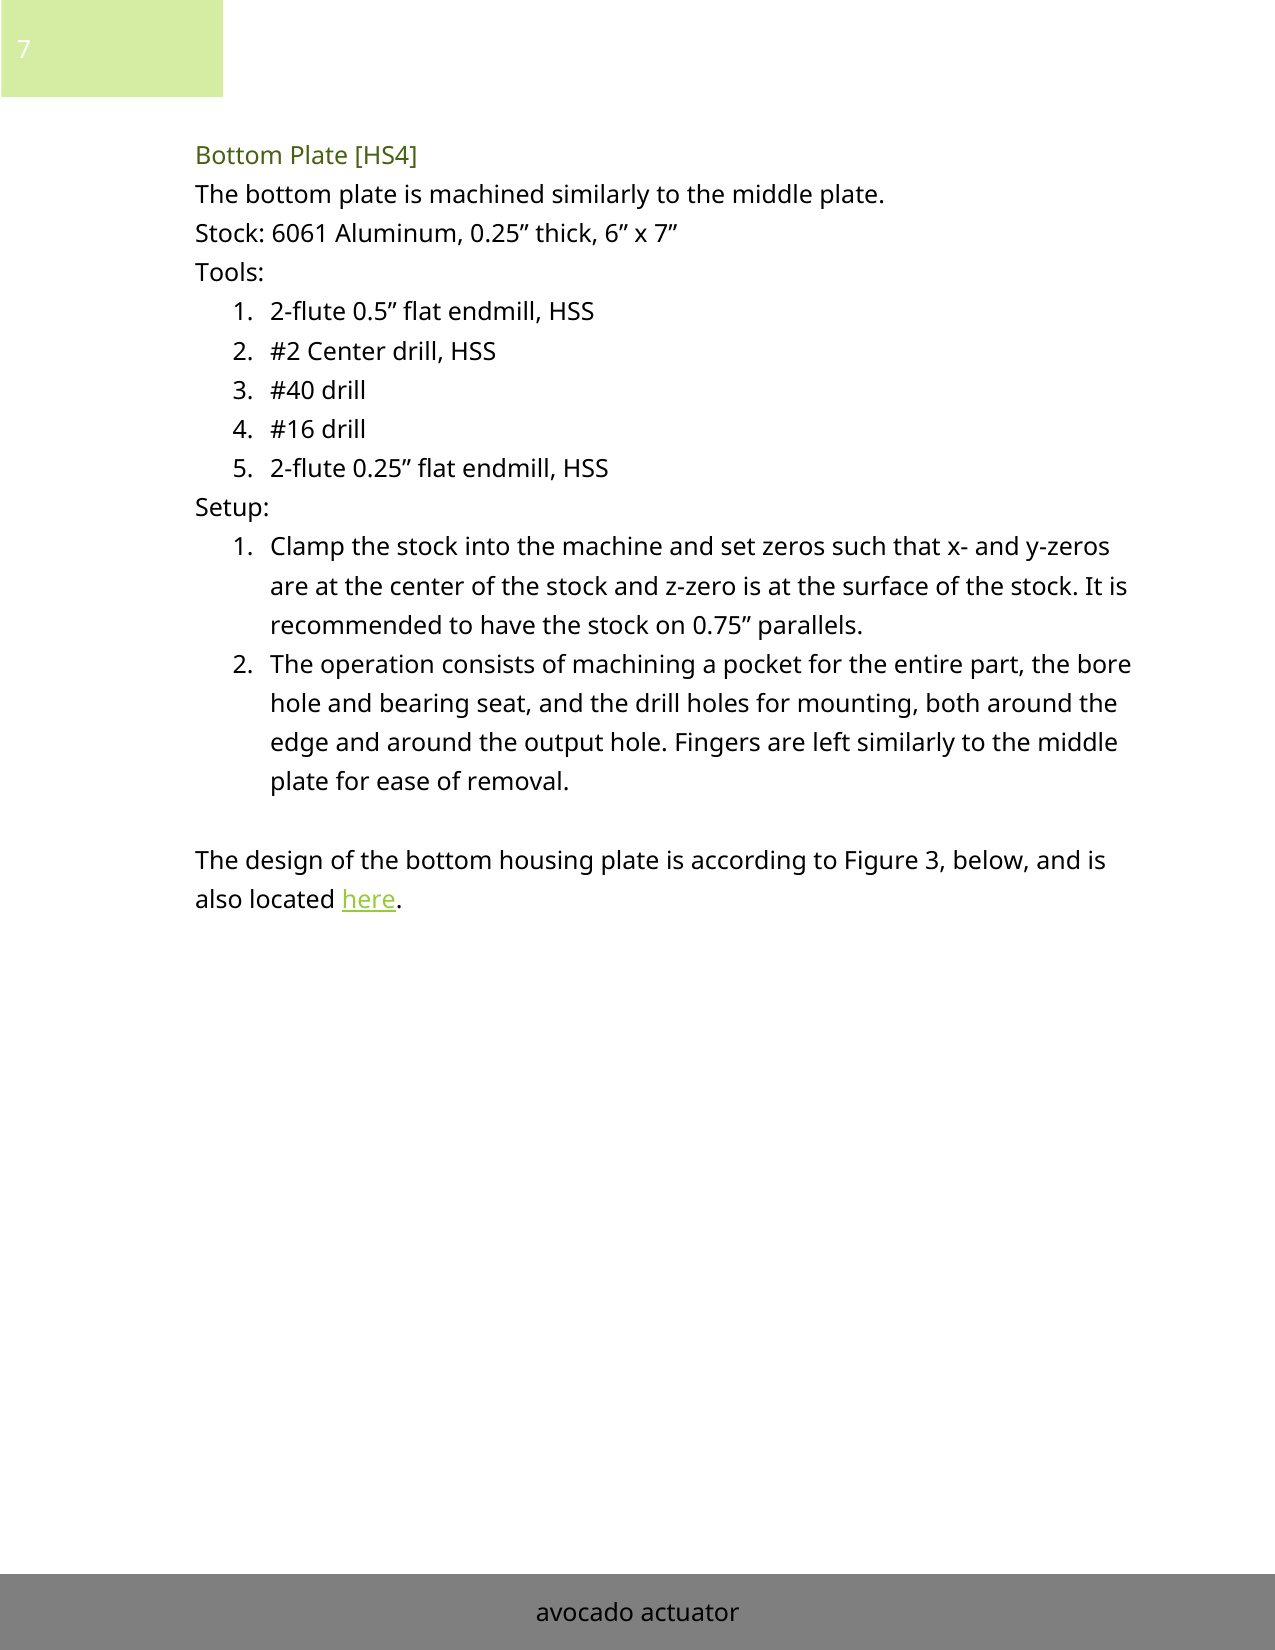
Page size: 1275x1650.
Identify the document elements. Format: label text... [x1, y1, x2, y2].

text Tools: [195, 255, 1155, 289]
text Stock: 6061 Aluminum, 0.25” thick, 6” x 7” [195, 216, 1155, 250]
text Setup: [195, 490, 1155, 524]
list #40 drill [232, 372, 1155, 406]
subtitle Bottom Plate [HS4] [195, 137, 1155, 171]
list #16 drill [232, 411, 1155, 446]
list 2-flute 0.25” flat endmill, HSS [232, 451, 1155, 485]
list Clamp the stock into the machine and set zeros such that x- and y-zeros are at the center of the stock and z-zero is at the surface of the stock. It is recommended to have the stock on 0.75” parallels. [232, 529, 1155, 641]
list 2-flute 0.5” flat endmill, HSS [232, 294, 1155, 328]
text The design of the bottom housing plate is according to Figure 3, below, and is also located here. [195, 842, 1155, 916]
list #2 Center drill, HSS [232, 333, 1155, 367]
list The operation consists of machining a pocket for the entire part, the bore hole and bearing seat, and the drill holes for mounting, both around the edge and around the output hole. Fingers are left similarly to the middle plate for ease of removal. [232, 646, 1155, 798]
text The bottom plate is machined similarly to the middle plate. [195, 176, 1155, 211]
